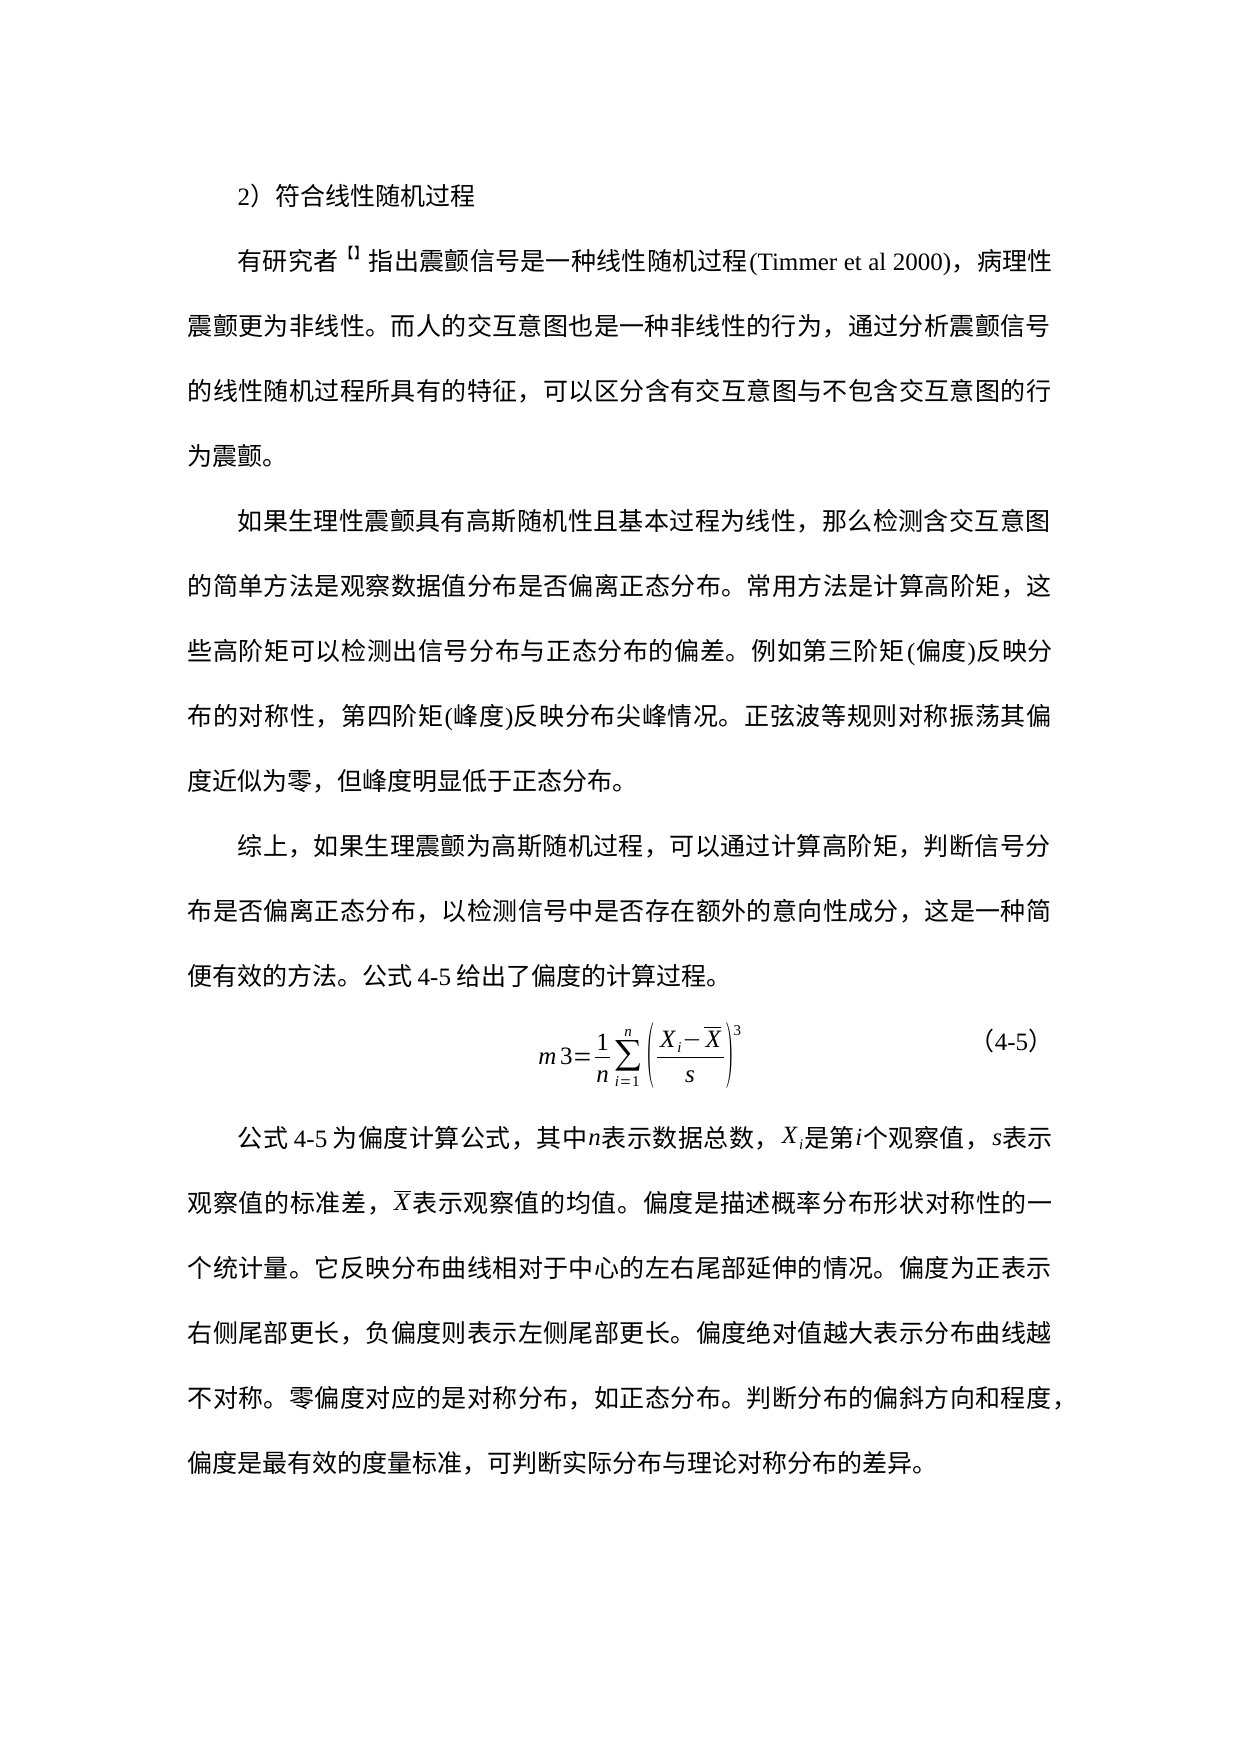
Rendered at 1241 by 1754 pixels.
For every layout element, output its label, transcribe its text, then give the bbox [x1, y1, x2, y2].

text 如果生理性震颤具有高斯随机性且基本过程为线性，那么检测含交互意图的简单方法是观察数据值分布是否偏离正态分布。常用方法是计算高阶矩，这些高阶矩可以检测出信号分布与正态分布的偏差。例如第三阶矩(偏度)反映分布的对称性，第四阶矩(峰度)反映分布尖峰情况。正弦波等规则对称振荡其偏度近似为零，但峰度明显低于正态分布。 [187, 487, 1053, 812]
text 有研究者【】指出震颤信号是一种线性随机过程(Timmer et al 2000)，病理性震颤更为非线性。而人的交互意图也是一种非线性的行为，通过分析震颤信号的线性随机过程所具有的特征，可以区分含有交互意图与不包含交互意图的行为震颤。 [187, 227, 1053, 487]
text 综上，如果生理震颤为高斯随机过程，可以通过计算高阶矩，判断信号分布是否偏离正态分布，以检测信号中是否存在额外的意向性成分，这是一种简便有效的方法。公式4-5给出了偏度的计算过程。 [187, 812, 1053, 1007]
text （4-5） [187, 1007, 1053, 1104]
text 公式4-5为偏度计算公式，其中表示数据总数，是第个观察值，表示观察值的标准差，表示观察值的均值。偏度是描述概率分布形状对称性的一个统计量。它反映分布曲线相对于中心的左右尾部延伸的情况。偏度为正表示右侧尾部更长，负偏度则表示左侧尾部更长。偏度绝对值越大表示分布曲线越不对称。零偏度对应的是对称分布，如正态分布。判断分布的偏斜方向和程度，偏度是最有效的度量标准，可判断实际分布与理论对称分布的差异。 [187, 1104, 1053, 1494]
text 2）符合线性随机过程 [187, 162, 1053, 227]
